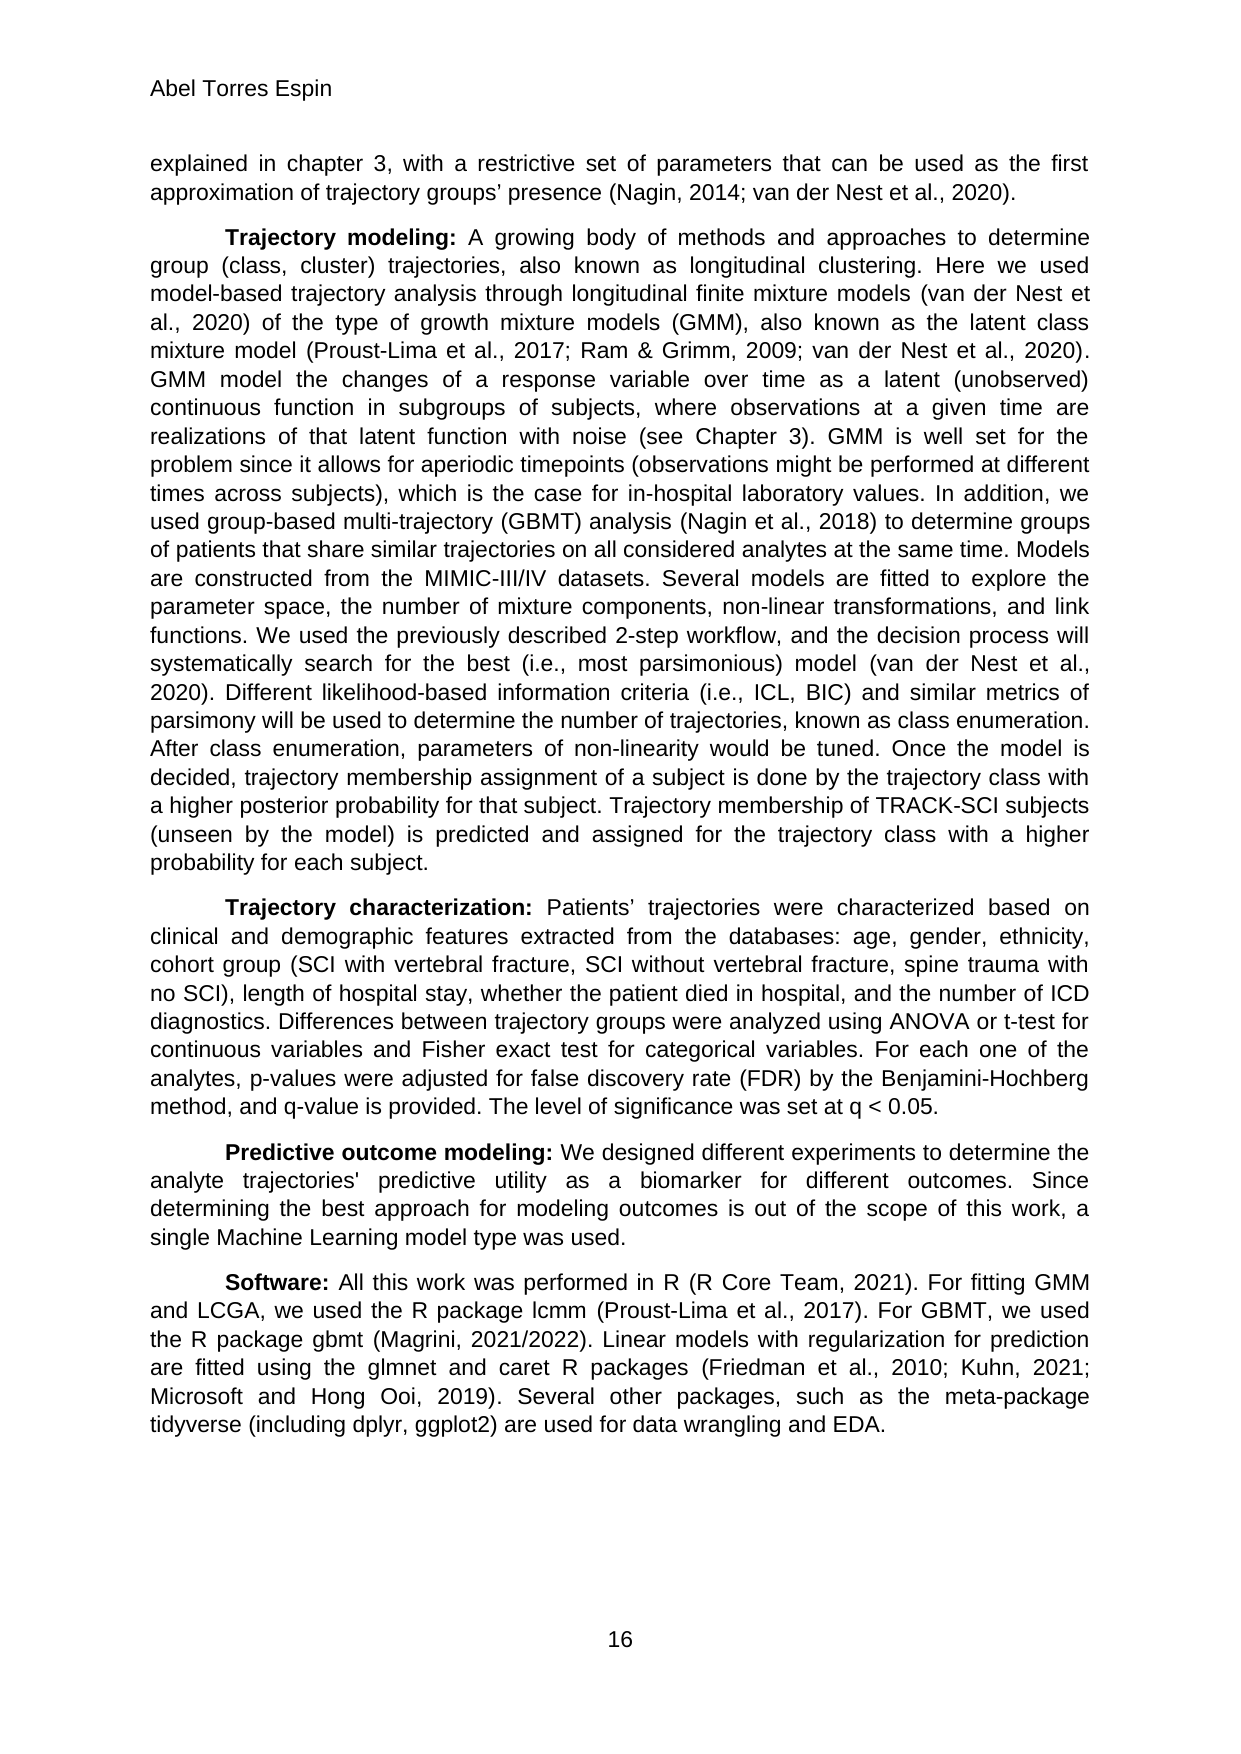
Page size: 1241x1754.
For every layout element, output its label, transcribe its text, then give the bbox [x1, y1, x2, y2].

text Software: All this work was performed in R (R Core Team, 2021). For fitting GMM and LCGA, we used the R package lcmm (Proust-Lima et al., 2017). For GBMT, we used the R package gbmt (Magrini, 2021/2022). Linear models with regularization for prediction are fitted using the glmnet and caret R packages (Friedman et al., 2010; Kuhn, 2021; Microsoft and Hong Ooi, 2019). Several other packages, such as the meta-package tidyverse (including dplyr, ggplot2) are used for data wrangling and EDA. [150, 1269, 1090, 1437]
text Predictive outcome modeling: We designed different experiments to determine the analyte trajectories' predictive utility as a biomarker for different outcomes. Since determining the best approach for modeling outcomes is out of the scope of this work, a single Machine Learning model type was used. [150, 1138, 1090, 1250]
text Trajectory characterization: Patients’ trajectories were characterized based on clinical and demographic features extracted from the databases: age, gender, ethnicity, cohort group (SCI with vertebral fracture, SCI without vertebral fracture, spine trauma with no SCI), length of hospital stay, whether the patient died in hospital, and the number of ICD diagnostics. Differences between trajectory groups were analyzed using ANOVA or t-test for continuous variables and Fisher exact test for categorical variables. For each one of the analytes, p-values were adjusted for false discovery rate (FDR) by the Benjamini-Hochberg method, and q-value is provided. The level of significance was set at q < 0.05. [150, 894, 1090, 1120]
text Trajectory modeling: A growing body of methods and approaches to determine group (class, cluster) trajectories, also known as longitudinal clustering. Here we used model-based trajectory analysis through longitudinal finite mixture models (van der Nest et al., 2020) of the type of growth mixture models (GMM), also known as the latent class mixture model (Proust-Lima et al., 2017; Ram & Grimm, 2009; van der Nest et al., 2020). GMM model the changes of a response variable over time as a latent (unobserved) continuous function in subgroups of subjects, where observations at a given time are realizations of that latent function with noise (see Chapter 3). GMM is well set for the problem since it allows for aperiodic timepoints (observations might be performed at different times across subjects), which is the case for in-hospital laboratory values. In addition, we used group-based multi-trajectory (GBMT) analysis (Nagin et al., 2018) to determine groups of patients that share similar trajectories on all considered analytes at the same time. Models are constructed from the MIMIC-III/IV datasets. Several models are fitted to explore the parameter space, the number of mixture components, non-linear transformations, and link functions. We used the previously described 2-step workflow, and the decision process will systematically search for the best (i.e., most parsimonious) model (van der Nest et al., 2020). Different likelihood-based information criteria (i.e., ICL, BIC) and similar metrics of parsimony will be used to determine the number of trajectories, known as class enumeration. After class enumeration, parameters of non-linearity would be tuned. Once the model is decided, trajectory membership assignment of a subject is done by the trajectory class with a higher posterior probability for that subject. Trajectory membership of TRACK-SCI subjects (unseen by the model) is predicted and assigned for the trajectory class with a higher probability for each subject. [150, 223, 1090, 876]
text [150, 150, 1090, 205]
